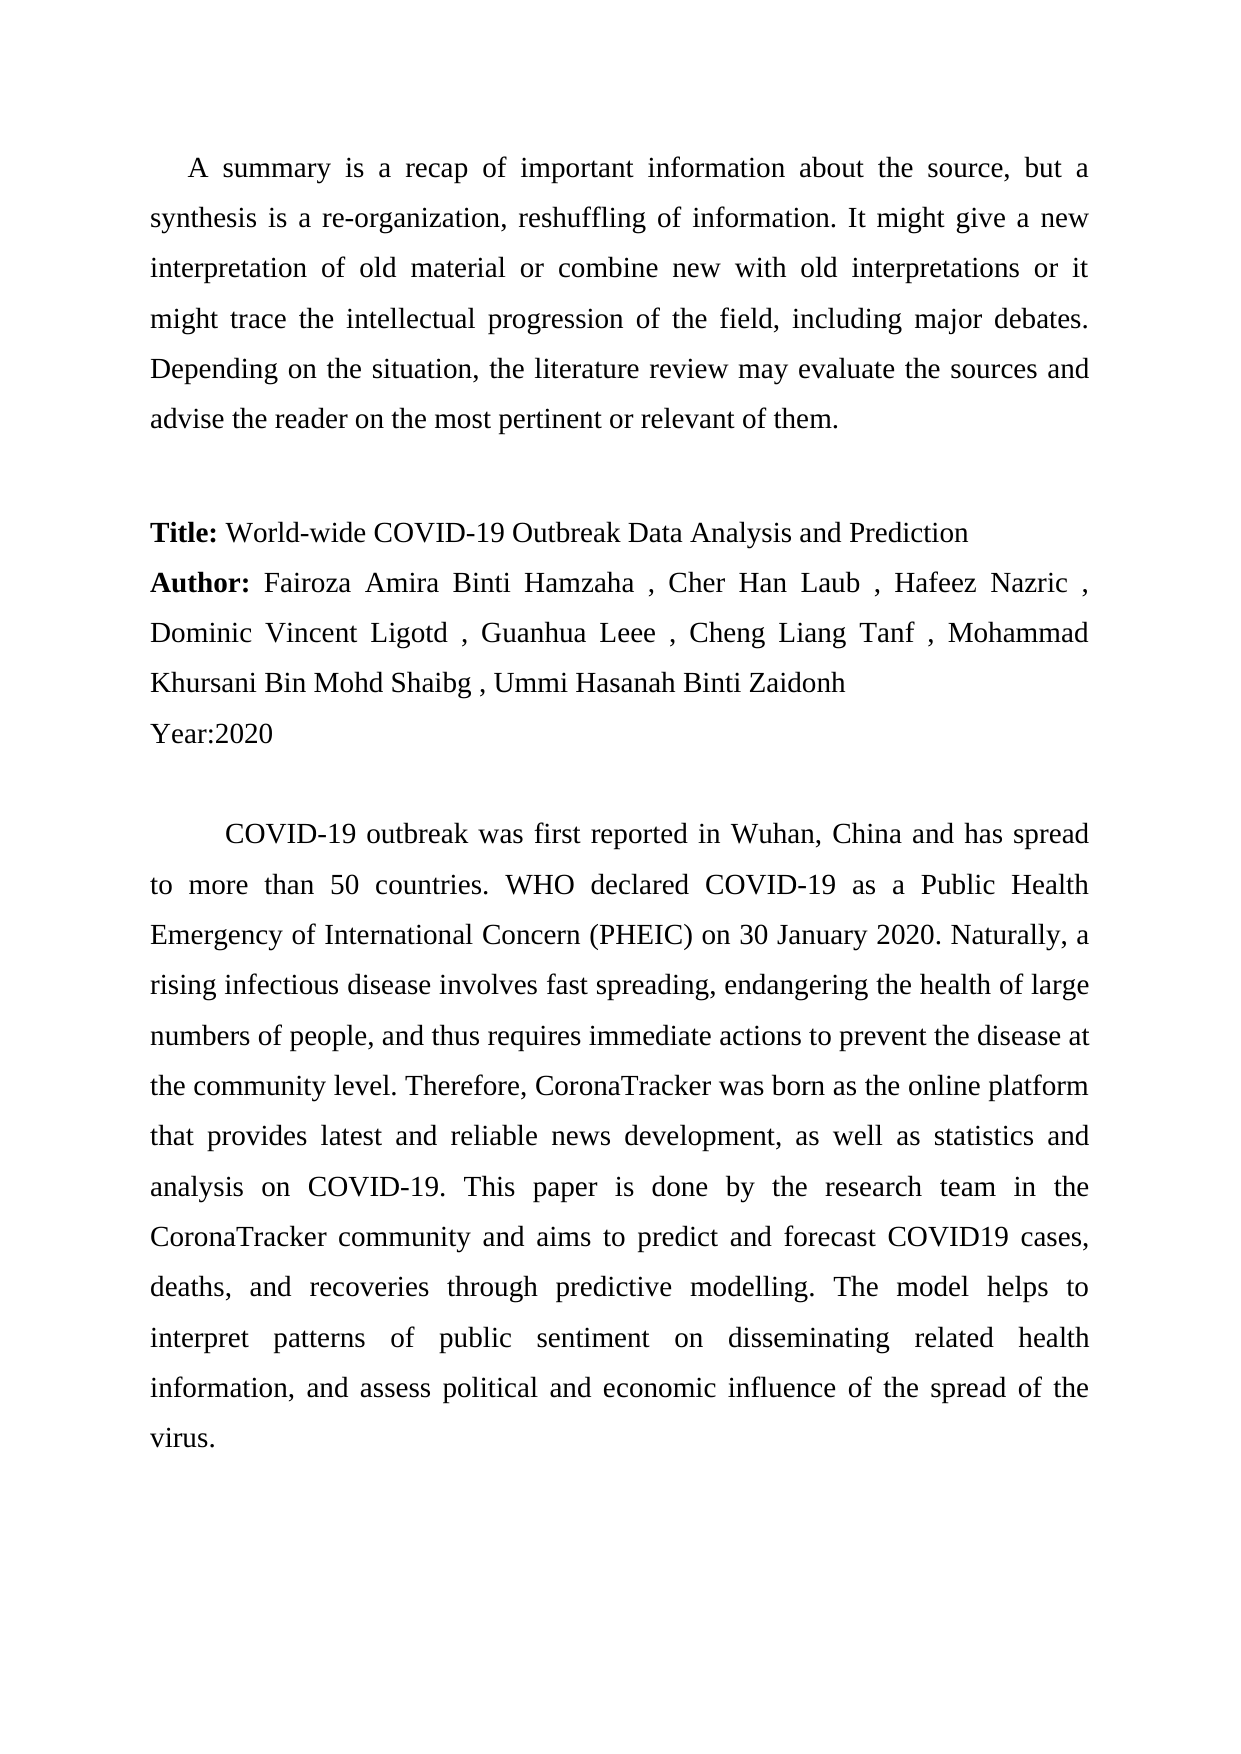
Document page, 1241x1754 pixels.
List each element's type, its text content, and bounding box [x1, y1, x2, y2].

text Year:2020 [150, 716, 1090, 749]
text Author: Fairoza Amira Binti Hamzaha , Cher Han Laub , Hafeez Nazric , Dominic Vincent Ligotd , Guanhua Leee , Cheng Liang Tanf , Mohammad Khursani Bin Mohd Shaibg , Ummi Hasanah Binti Zaidonh [150, 565, 1090, 699]
text A summary is a recap of important information about the source, but a synthesis is a re-organization, reshuffling of information. It might give a new interpretation of old material or combine new with old interpretations or it might trace the intellectual progression of the field, including major debates. Depending on the situation, the literature review may evaluate the sources and advise the reader on the most pertinent or relevant of them. [150, 150, 1090, 435]
text Title: World-wide COVID-19 Outbreak Data Analysis and Prediction [150, 515, 1090, 548]
text COVID-19 outbreak was first reported in Wuhan, China and has spread to more than 50 countries. WHO declared COVID-19 as a Public Health Emergency of International Concern (PHEIC) on 30 January 2020. Naturally, a rising infectious disease involves fast spreading, endangering the health of large numbers of people, and thus requires immediate actions to prevent the disease at the community level. Therefore, CoronaTracker was born as the online platform that provides latest and reliable news development, as well as statistics and analysis on COVID-19. This paper is done by the research team in the CoronaTracker community and aims to predict and forecast COVID19 cases, deaths, and recoveries through predictive modelling. The model helps to interpret patterns of public sentiment on disseminating related health information, and assess political and economic influence of the spread of the virus. [150, 817, 1090, 1454]
